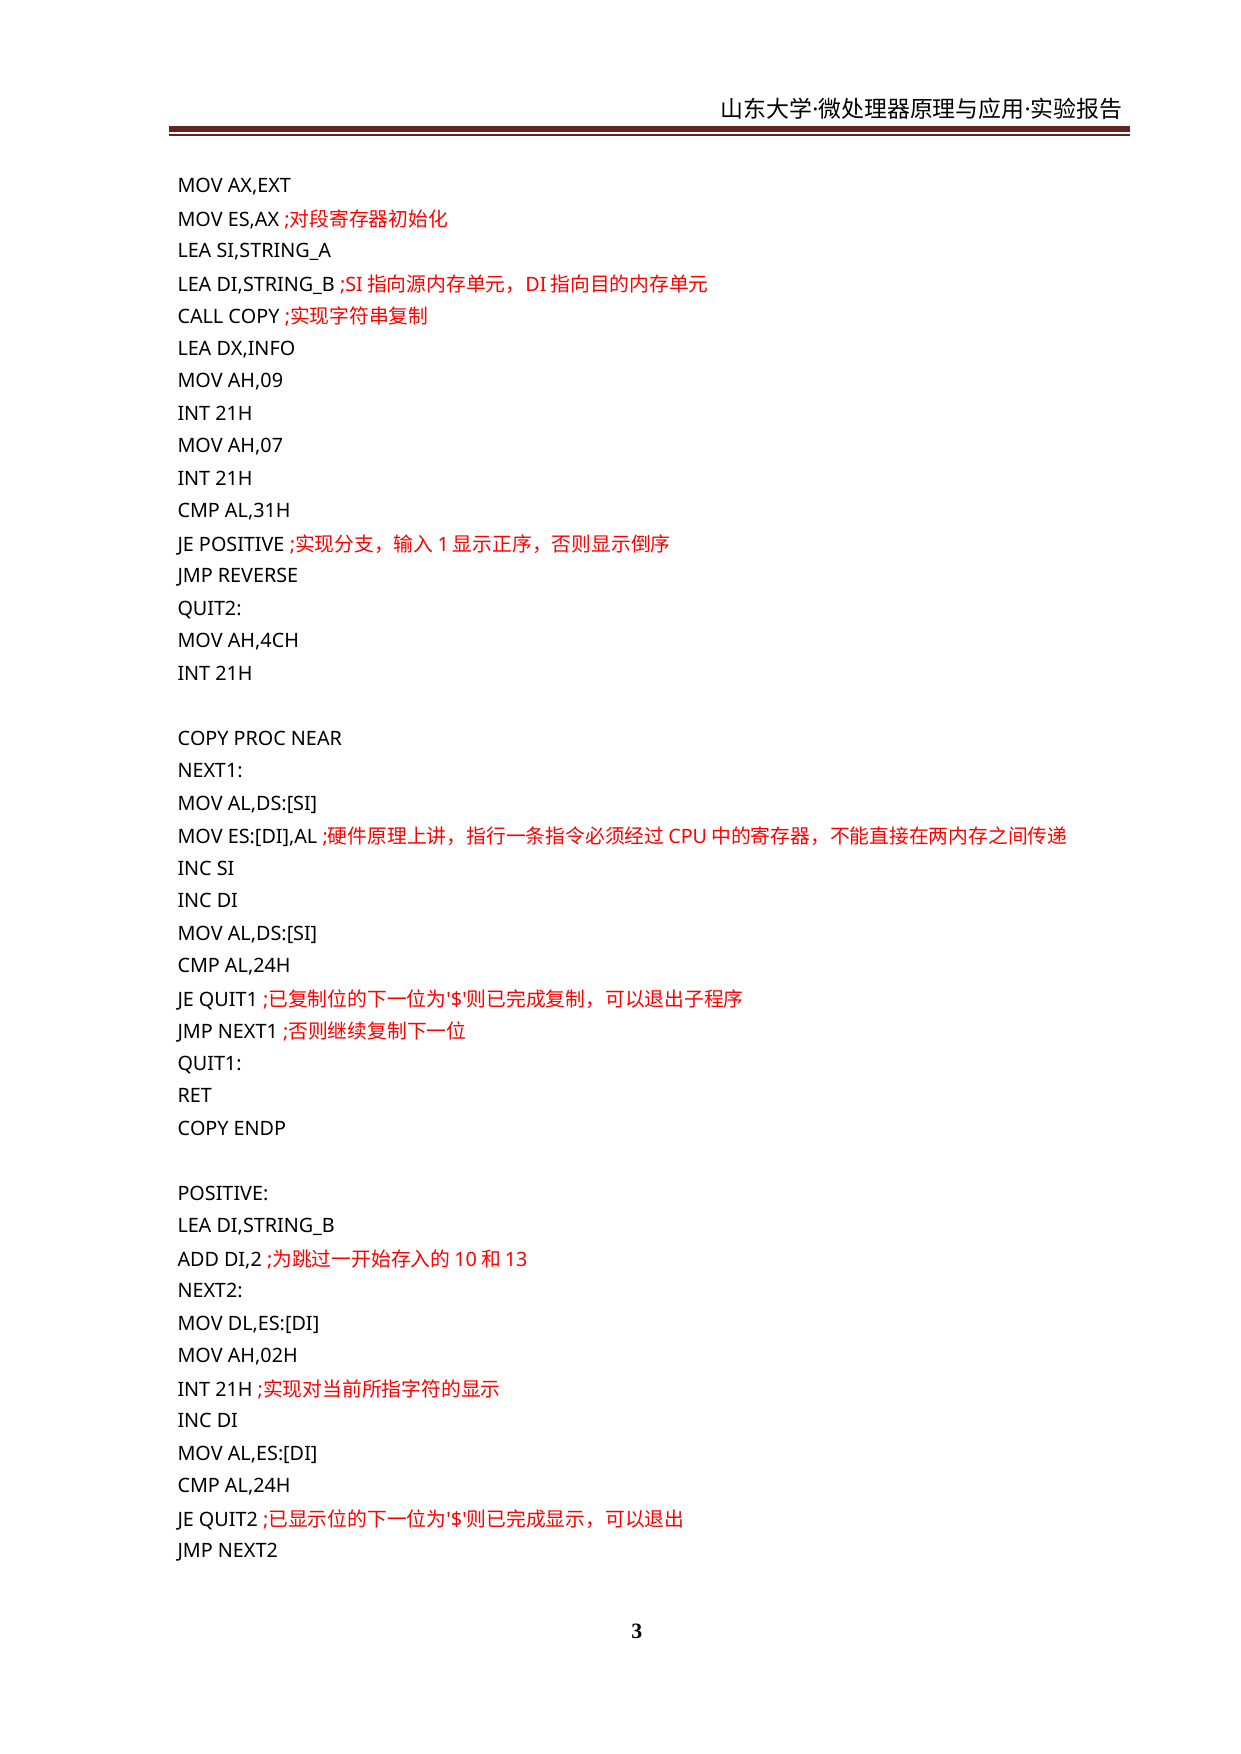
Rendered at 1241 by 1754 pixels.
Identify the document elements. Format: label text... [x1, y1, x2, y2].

text JMP NEXT1 ;否则继续复制下一位 [177, 1014, 1122, 1046]
text CMP AL,31H [177, 494, 1122, 526]
text COPY ENDP [177, 1111, 1122, 1144]
text MOV AH,02H [177, 1339, 1122, 1371]
text JMP REVERSE [177, 559, 1122, 591]
text JE QUIT1 ;已复制位的下一位为'$'则已完成复制，可以退出子程序 [177, 981, 1122, 1014]
text QUIT2: [177, 591, 1122, 624]
text INC SI [177, 851, 1122, 884]
text MOV AL,DS:[SI] [177, 916, 1122, 949]
text ADD DI,2 ;为跳过一开始存入的10和13 [177, 1241, 1122, 1274]
text JMP NEXT2 [177, 1534, 1122, 1566]
text INT 21H [177, 461, 1122, 494]
text MOV AH,4CH [177, 624, 1122, 656]
text LEA DI,STRING_B [177, 1209, 1122, 1241]
text NEXT1: [177, 754, 1122, 786]
text JE POSITIVE ;实现分支，输入1显示正序，否则显示倒序 [177, 526, 1122, 559]
text MOV ES,AX ;对段寄存器初始化 [177, 201, 1122, 234]
text POSITIVE: [177, 1176, 1122, 1209]
text JE QUIT2 ;已显示位的下一位为'$'则已完成显示，可以退出 [177, 1501, 1122, 1534]
text LEA SI,STRING_A [177, 234, 1122, 266]
text INT 21H ;实现对当前所指字符的显示 [177, 1371, 1122, 1404]
text INT 21H [177, 396, 1122, 429]
text INC DI [177, 884, 1122, 916]
text QUIT1: [177, 1046, 1122, 1079]
text MOV AL,DS:[SI] [177, 786, 1122, 819]
text MOV AH,07 [177, 429, 1122, 461]
text NEXT2: [177, 1274, 1122, 1306]
text CMP AL,24H [177, 949, 1122, 981]
text MOV DL,ES:[DI] [177, 1306, 1122, 1339]
text CALL COPY ;实现字符串复制 [177, 299, 1122, 331]
text MOV AL,ES:[DI] [177, 1436, 1122, 1469]
text INC DI [177, 1404, 1122, 1436]
text MOV AH,09 [177, 364, 1122, 396]
text MOV AX,EXT [177, 169, 1122, 201]
text MOV ES:[DI],AL ;硬件原理上讲，指行一条指令必须经过CPU中的寄存器，不能直接在两内存之间传递 [177, 819, 1122, 851]
text COPY PROC NEAR [177, 721, 1122, 754]
text LEA DX,INFO [177, 331, 1122, 364]
text CMP AL,24H [177, 1469, 1122, 1501]
text RET [177, 1079, 1122, 1111]
text LEA DI,STRING_B ;SI指向源内存单元，DI指向目的内存单元 [177, 266, 1122, 299]
text INT 21H [177, 656, 1122, 689]
